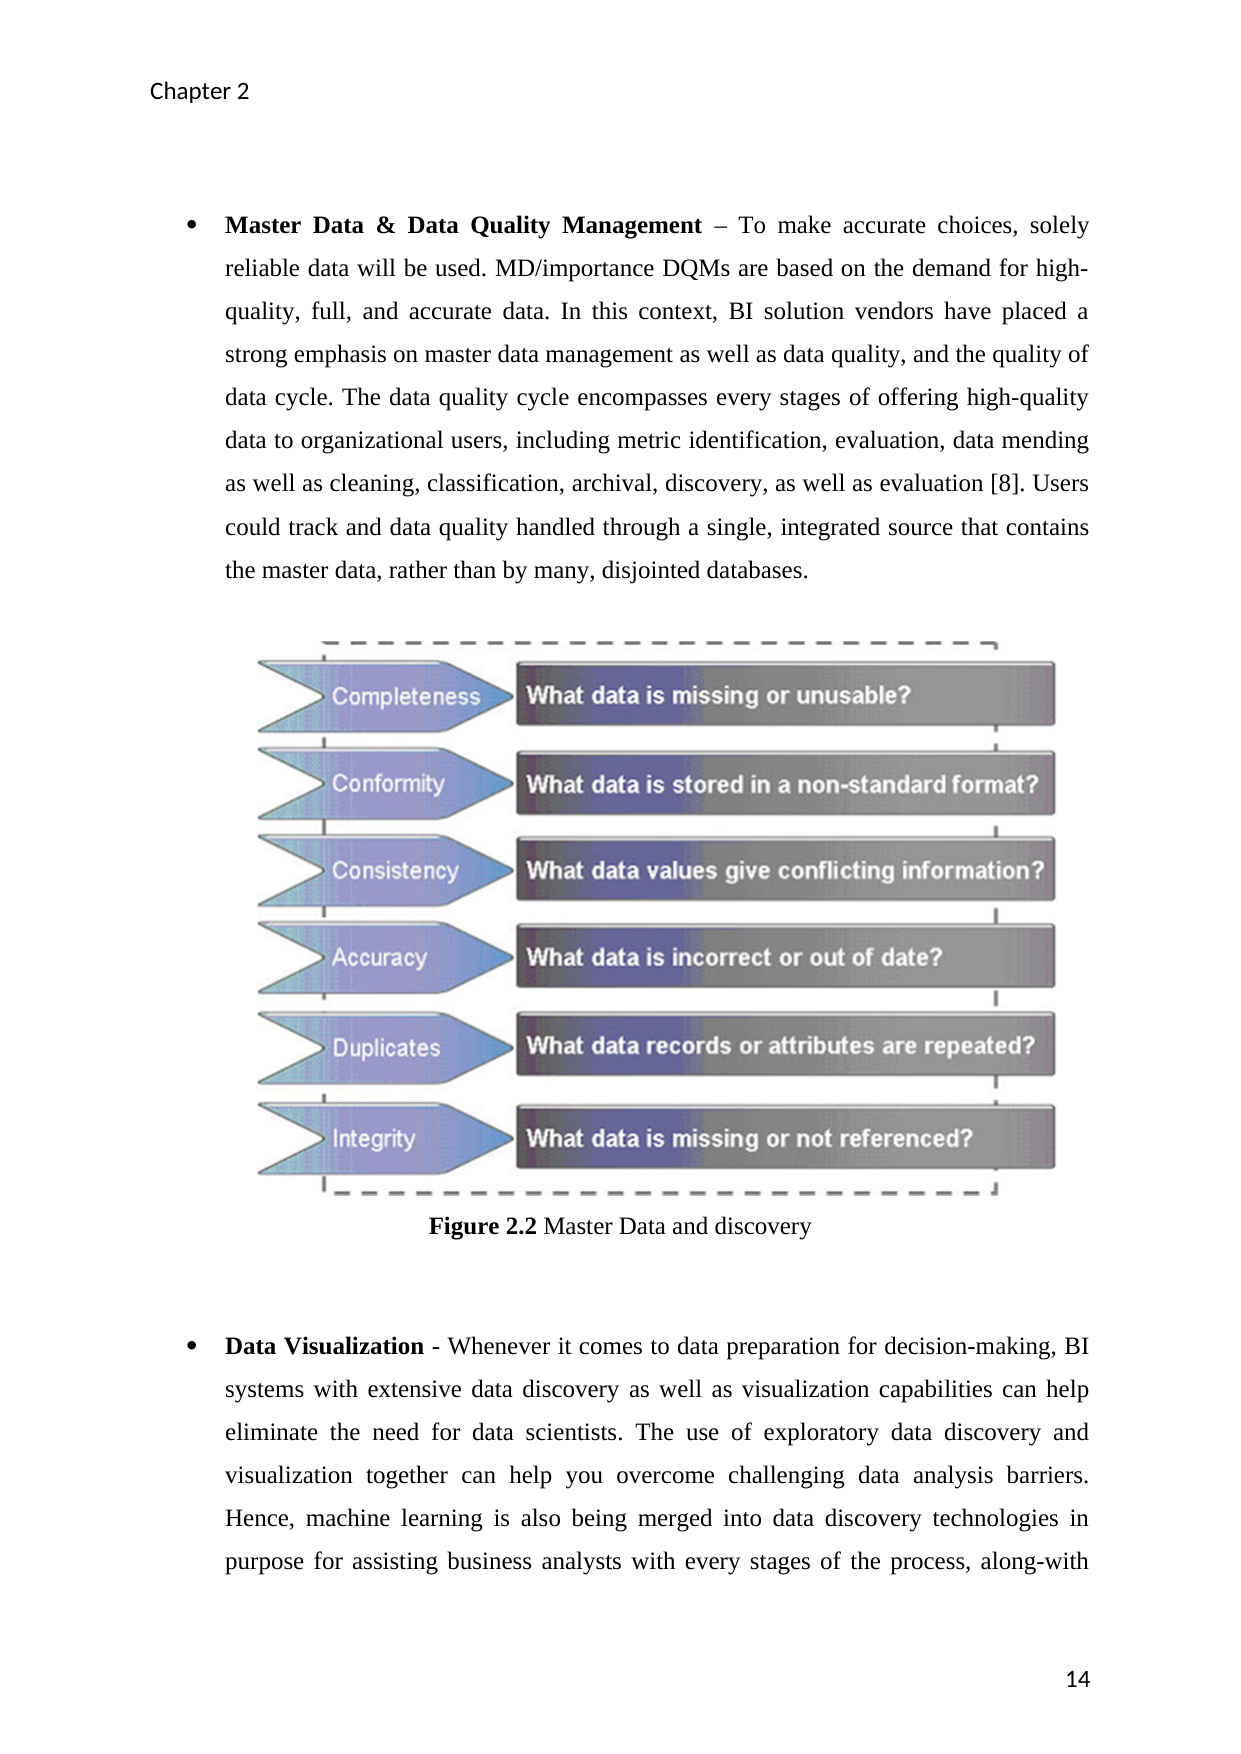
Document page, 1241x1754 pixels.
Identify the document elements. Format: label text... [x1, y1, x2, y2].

list Master Data & Data Quality Management – To make accurate choices, solely reliable data will be used. MD/importance DQMs are based on the demand for high-quality, full, and accurate data. In this context, BI solution vendors have placed a strong emphasis on master data management as well as data quality, and the quality of data cycle. The data quality cycle encompasses every stages of offering high-quality data to organizational users, including metric identification, evaluation, data mending as well as cleaning, classification, archival, discovery, as well as evaluation [8]. Users could track and data quality handled through a single, integrated source that contains the master data, rather than by many, disjointed databases. [187, 210, 1090, 583]
picture [257, 641, 1058, 1196]
text Figure 2.2 Master Data and discovery [150, 1211, 1090, 1240]
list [187, 1331, 1090, 1575]
